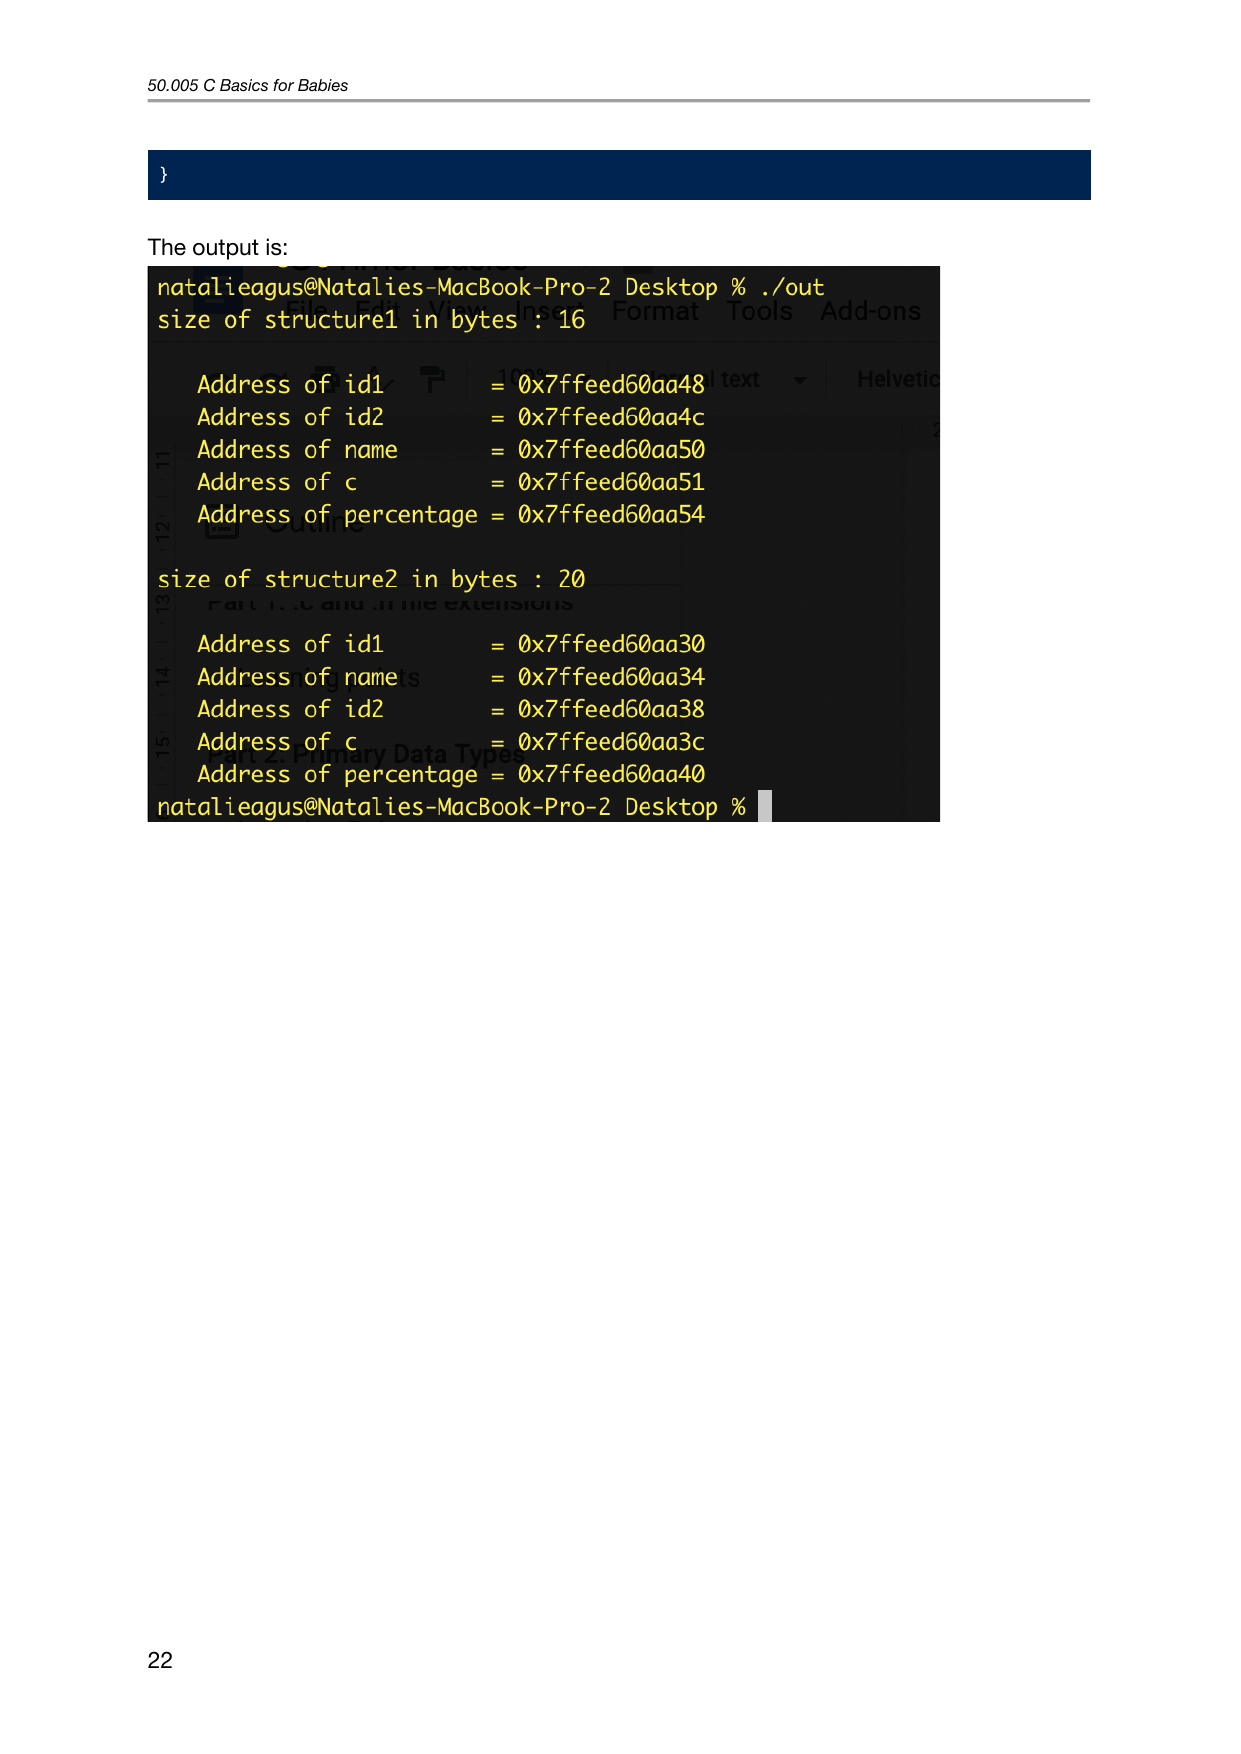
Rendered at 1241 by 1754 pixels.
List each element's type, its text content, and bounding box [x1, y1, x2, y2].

text The output is: [148, 233, 1090, 262]
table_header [148, 150, 1091, 200]
picture [147, 266, 941, 822]
